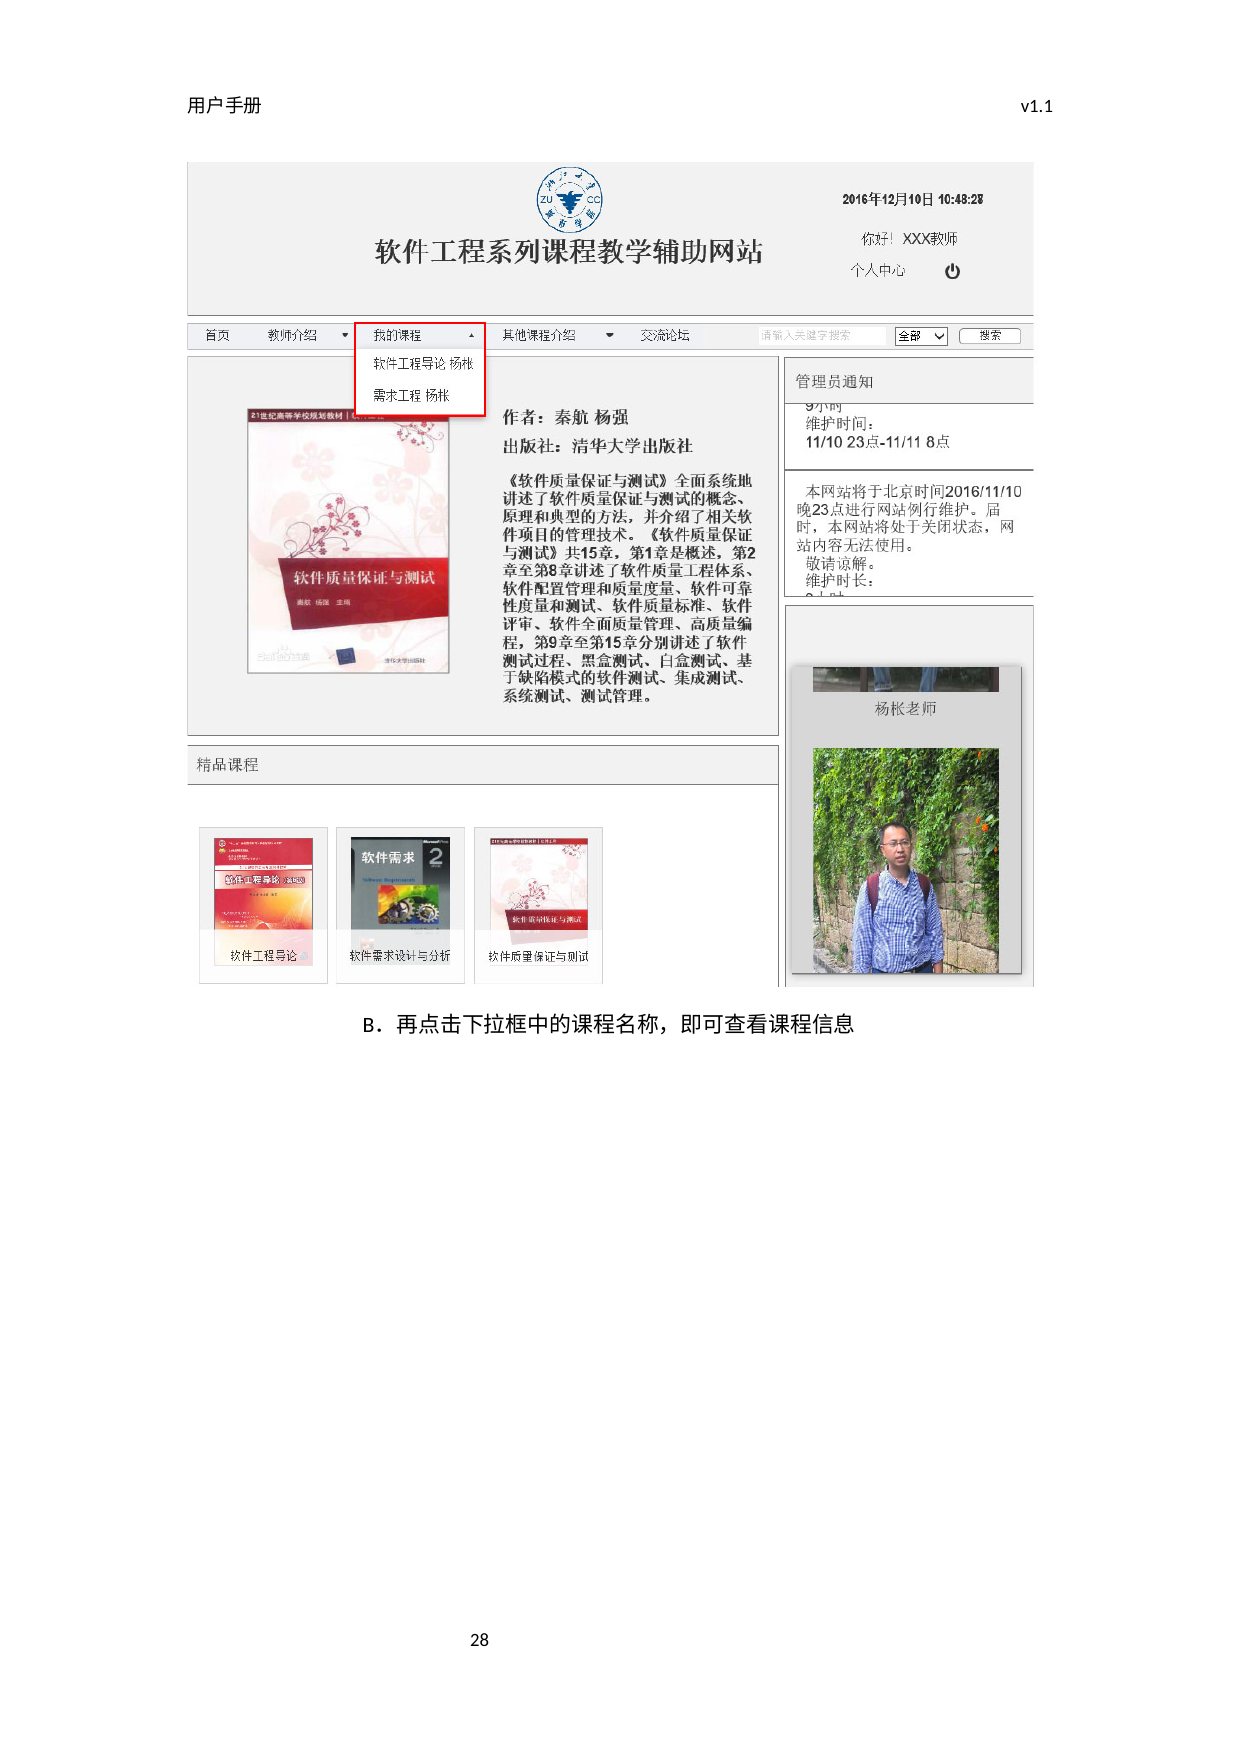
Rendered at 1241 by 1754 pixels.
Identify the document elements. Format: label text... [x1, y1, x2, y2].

picture [187, 162, 1039, 989]
text B．再点击下拉框中的课程名称，即可查看课程信息 [187, 1007, 1053, 1039]
